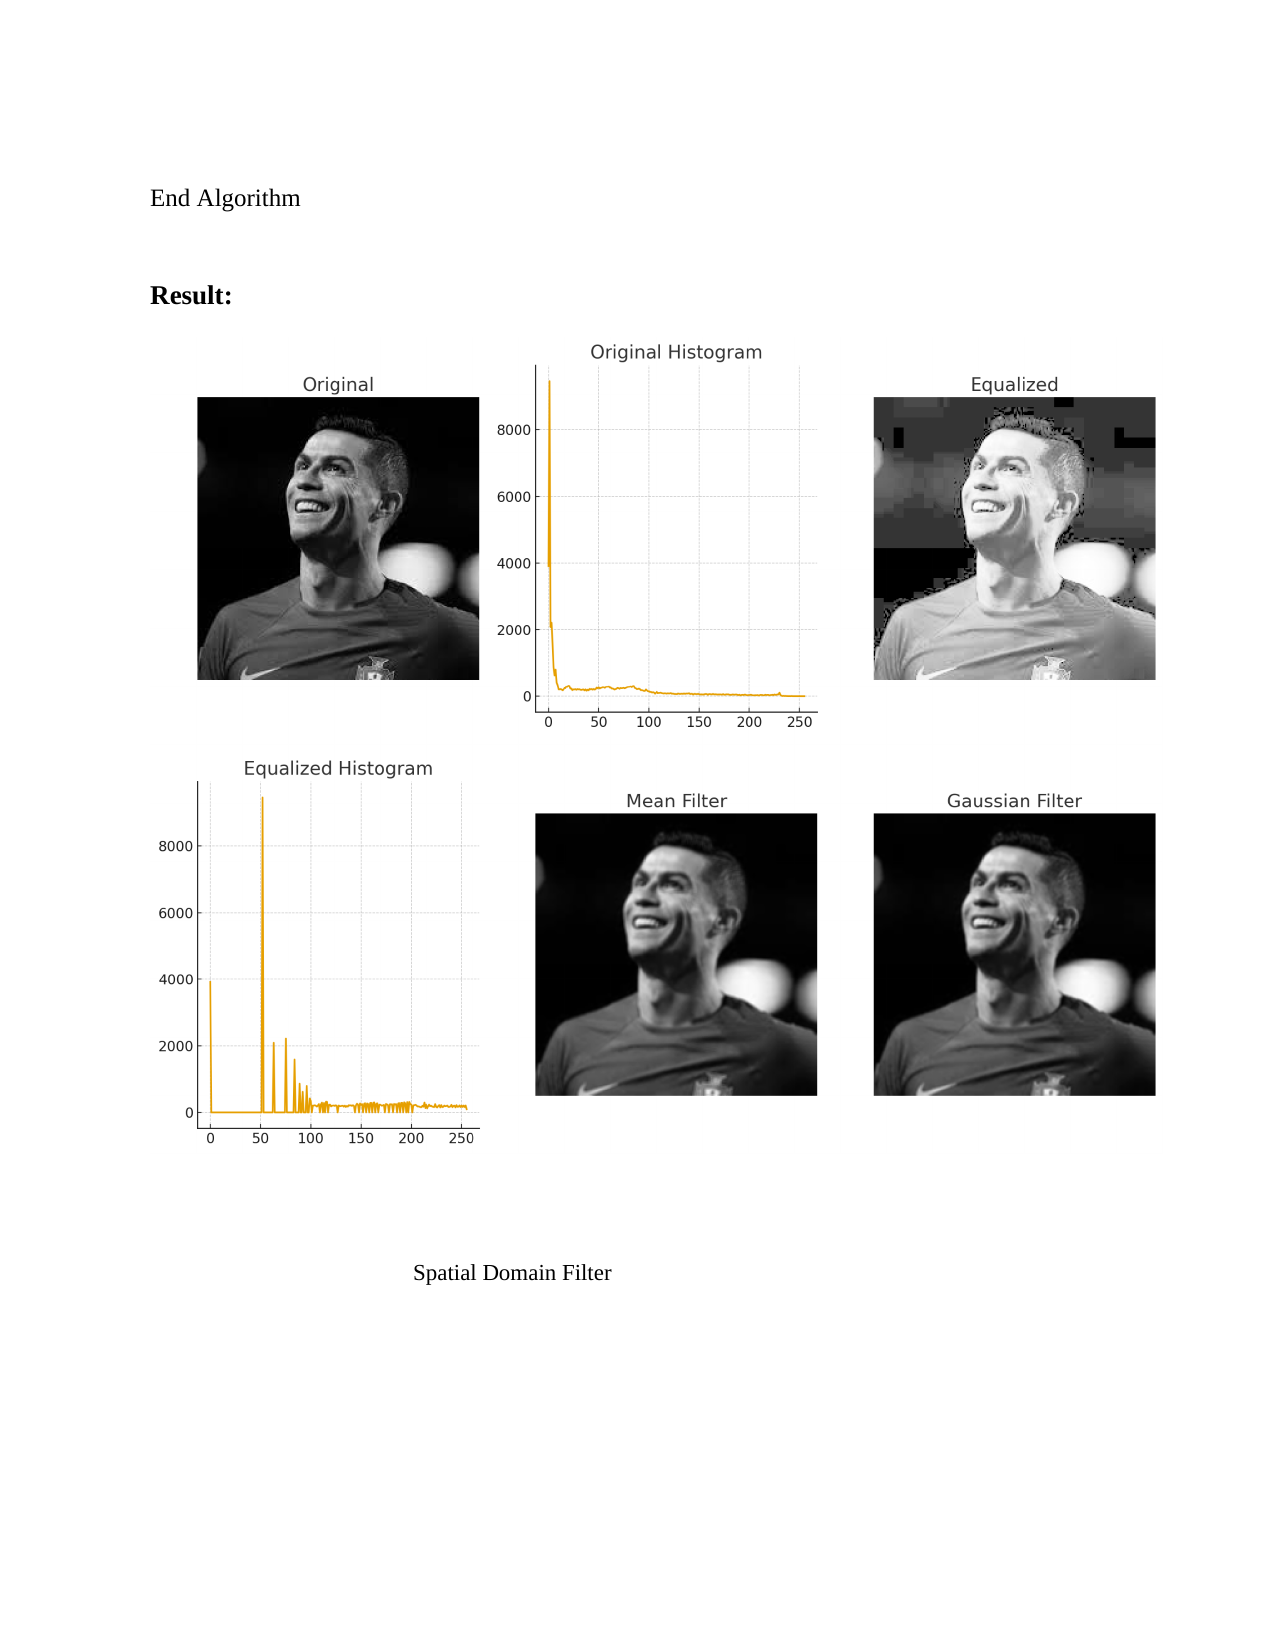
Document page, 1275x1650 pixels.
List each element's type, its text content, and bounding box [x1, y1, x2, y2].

subtitle Result: [150, 279, 1162, 311]
text End Algorithm [150, 183, 1162, 212]
picture [150, 337, 1163, 1154]
text Spatial Domain Filter [150, 1259, 1162, 1285]
